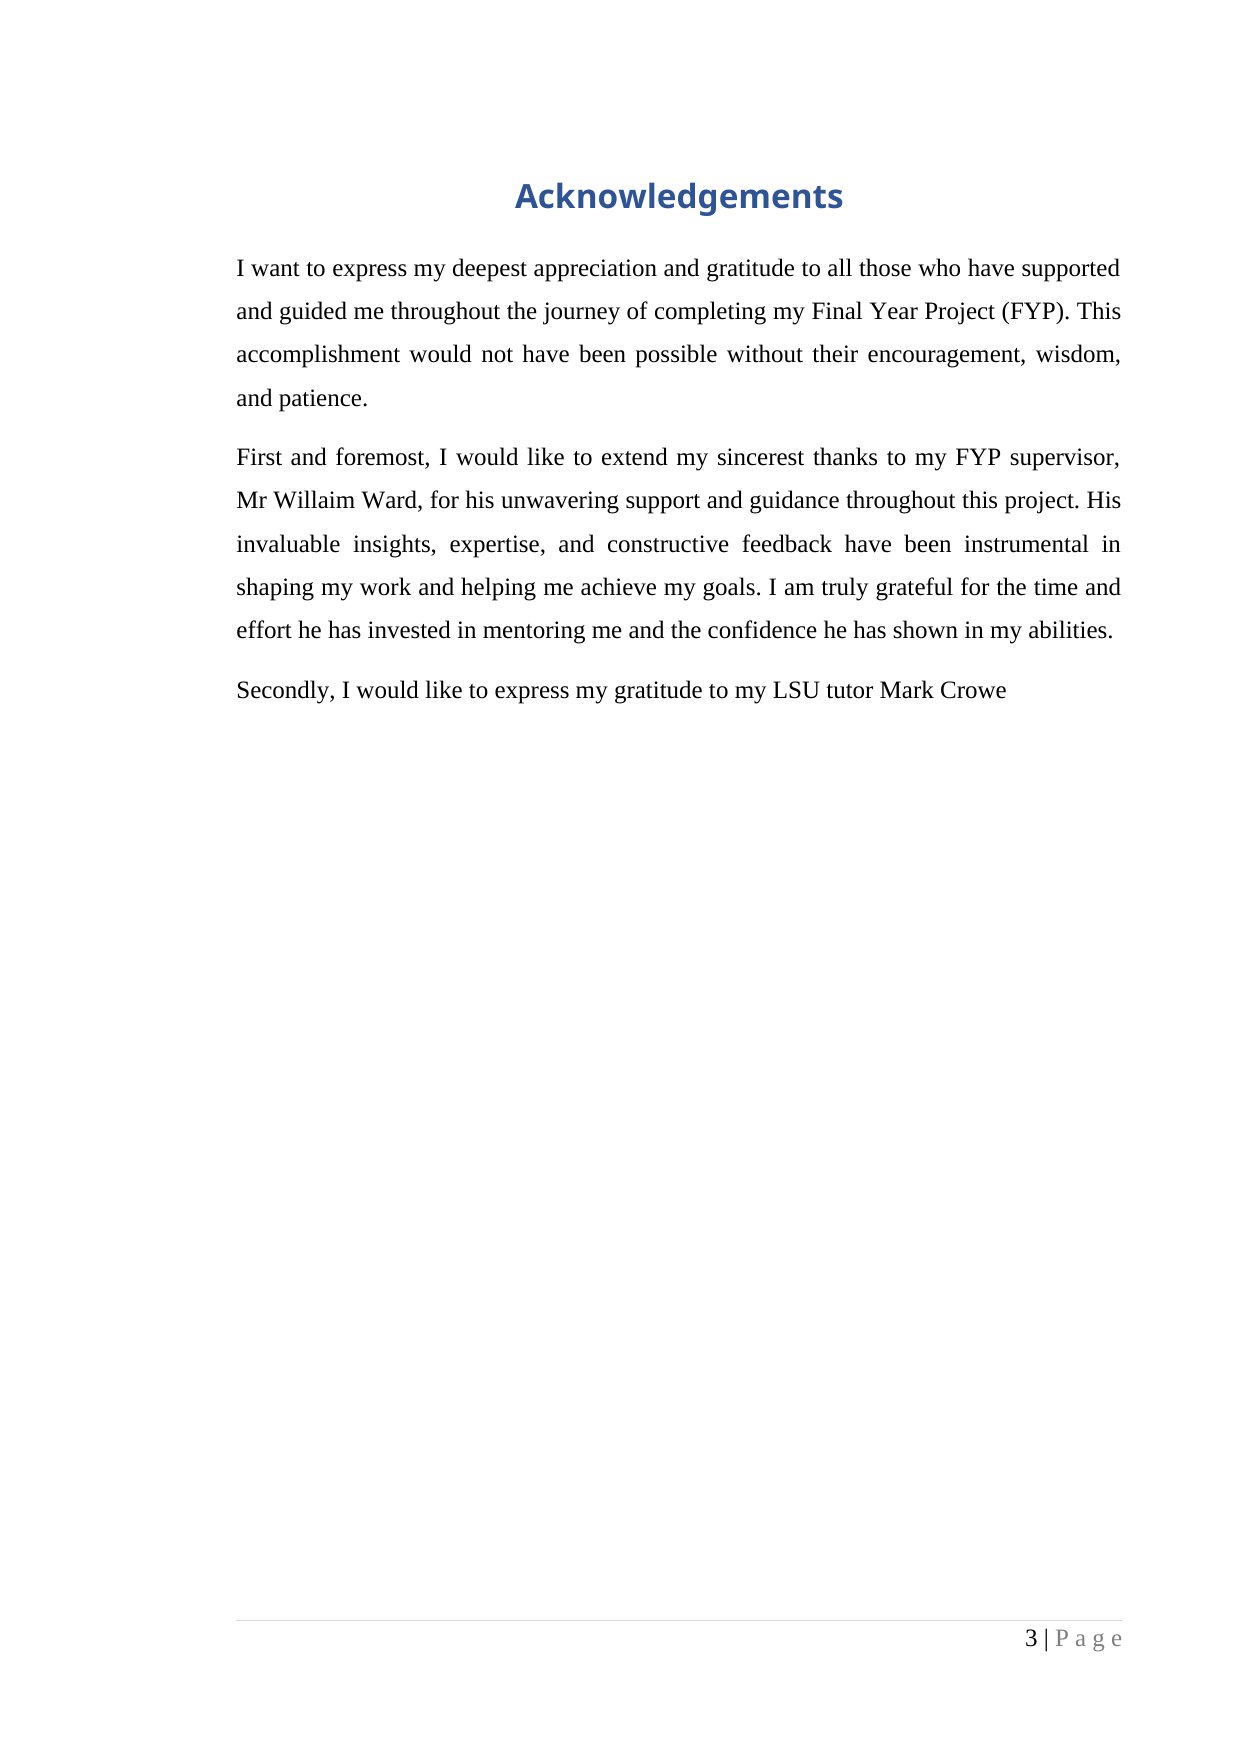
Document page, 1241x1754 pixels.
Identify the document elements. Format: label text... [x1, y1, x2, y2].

text Secondly, I would like to express my gratitude to my LSU tutor Mark Crowe [236, 675, 1122, 703]
subtitle Acknowledgements [236, 173, 1122, 218]
text First and foremost, I would like to extend my sincerest thanks to my FYP supervisor, Mr Willaim Ward, for his unwavering support and guidance throughout this project. His invaluable insights, expertise, and constructive feedback have been instrumental in shaping my work and helping me achieve my goals. I am truly grateful for the time and effort he has invested in mentoring me and the confidence he has shown in my abilities. [236, 442, 1122, 644]
text I want to express my deepest appreciation and gratitude to all those who have supported and guided me throughout the journey of completing my Final Year Project (FYP). This accomplishment would not have been possible without their encouragement, wisdom, and patience. [236, 253, 1122, 411]
